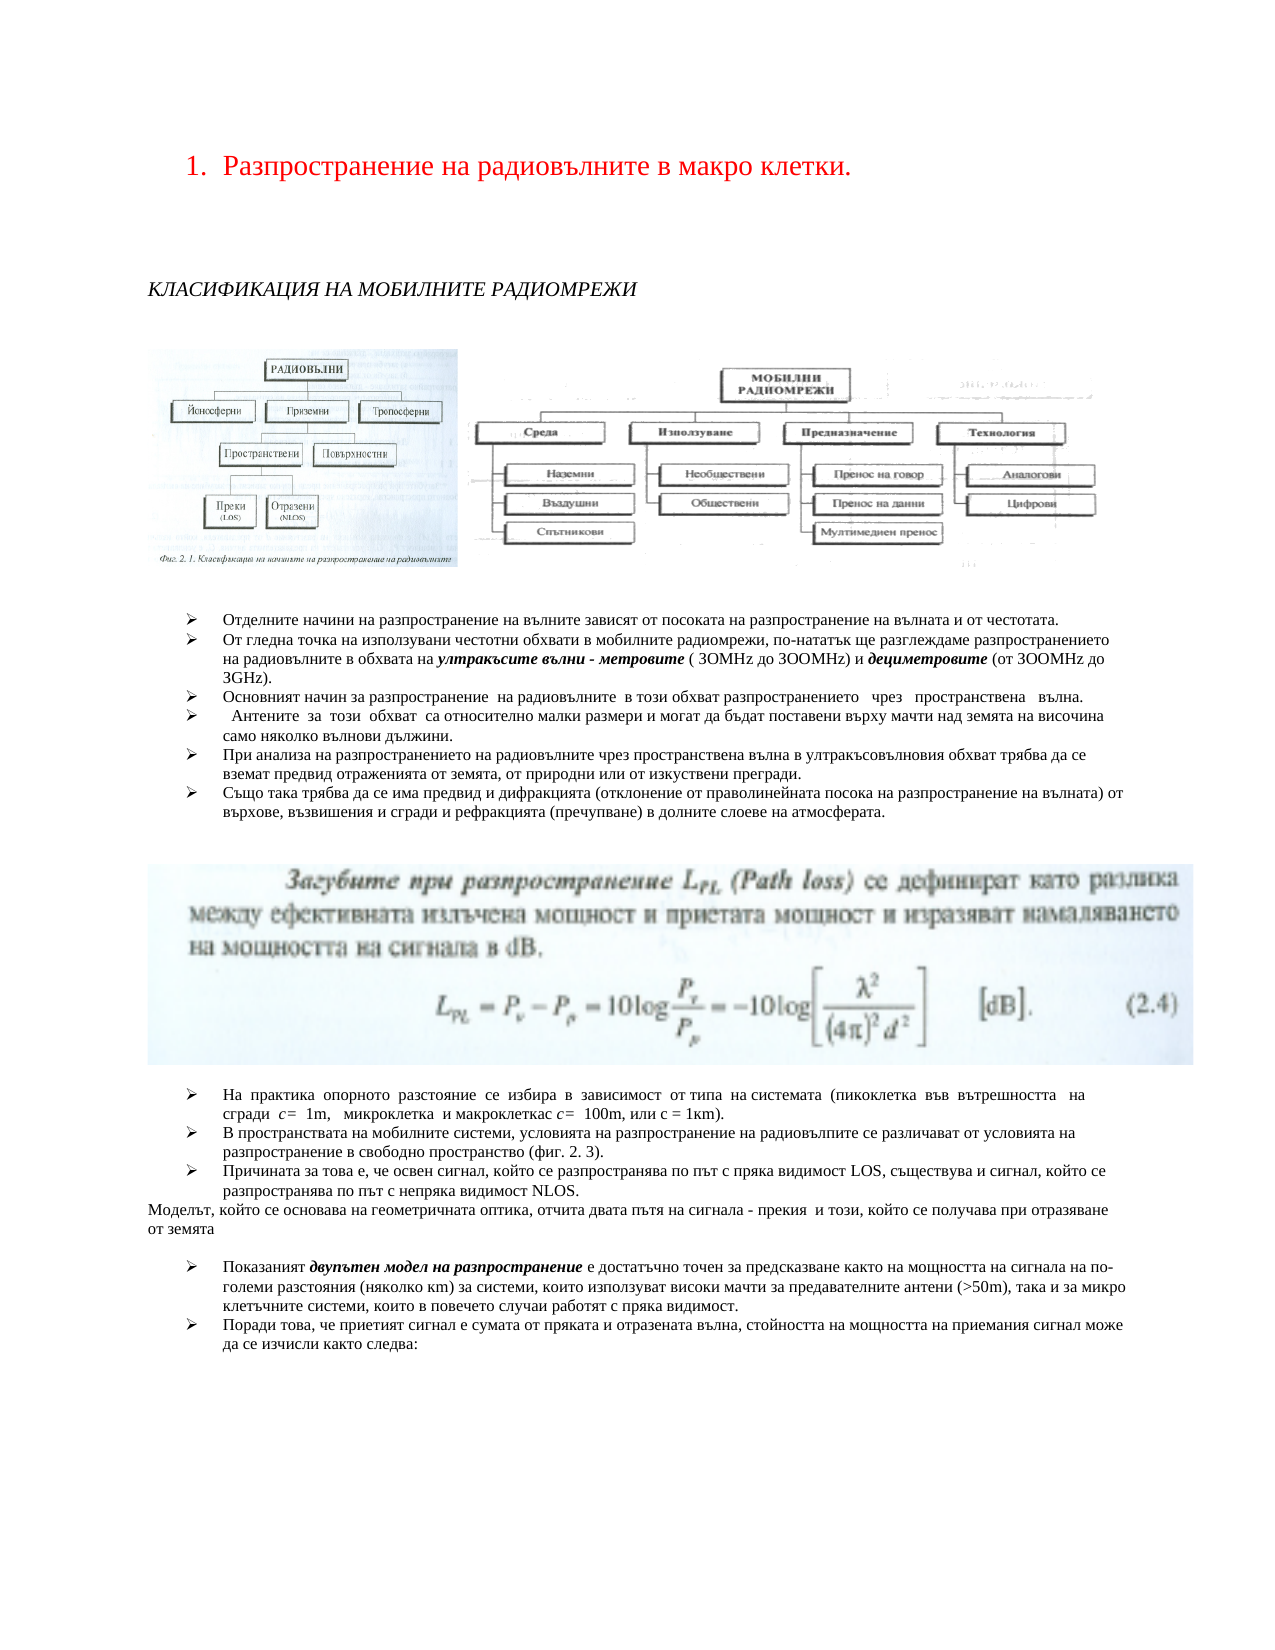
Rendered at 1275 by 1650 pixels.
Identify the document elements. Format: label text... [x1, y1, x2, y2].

list Отделните начини на разпространение на вълните зависят от посоката на разпространение на вълната и от честотата. [185, 610, 1127, 629]
list Причината за това е, че освен сигнал, който се разпространява по път с пряка видимост LOS, съществува и сигнал, който се разпространява по път с непряка видимост NLOS. [185, 1161, 1127, 1199]
list Също така трябва да се има предвид и дифракцията (отклонение от праволинейната посока на разпространение на вълната) от върхове, възвишения и сгради и рефракцията (пречупване) в долните слоеве на атмосферата. [185, 783, 1127, 821]
list Разпространение на радиовълните в макро клетки. [185, 148, 1154, 181]
picture [457, 353, 1106, 567]
list От гледна точка на използувани честотни обхвати в мобилните радиомрежи, по-нататък ще разглеждаме разпространението на радиовълните в обхвата на ултракъсите вълни - метровите ( ЗОМНz до ЗООMHz) и дециметровите (от ЗООМНz до ЗGНz). [185, 629, 1127, 687]
list Поради това, че приетият сигнал е сумата от пряката и отразената вълна, стойността на мощността на приемания сигнал може да се изчисли както следва: [185, 1315, 1127, 1353]
list В пространствата на мобилните системи, условията на разпространение на радиовълпите се различават от условията на разпространение в свободно пространство (фиг. 2. 3). [185, 1123, 1127, 1161]
list Основният начин за разпространение на радиовълните в този обхват разпространението чрез пространствена вълна. [185, 687, 1127, 706]
list На практика опорното разстояние се избира в зависимост от типа на системата (пикоклетка във вътрешността на сгради с= 1m, микроклетка и макроклеткас с= 100m, или c = 1кm). [185, 1084, 1127, 1123]
list Антените за този обхват са относително малки размери и могат да бъдат поставени върху мачти над земята на височина само няколко вълнови дължини. [185, 706, 1127, 744]
text Моделът, който се основава на геометричната оптика, отчита двата пътя на сигнала - прекия и този, който се получава при отразяване от земята [148, 1199, 1127, 1238]
list При анализа на разпространението на радиовълните чрез пространствена вълна в ултракъсовълновия обхват трябва да се вземат предвид отраженията от земята, от природни или от изкуствени прегради. [185, 744, 1127, 783]
text КЛАСИФИКАЦИЯ НА МОБИЛНИТЕ РАДИОМРЕЖИ [148, 277, 1127, 301]
list Показаният двупътен модел на разпространение е достатъчно точен за предсказване както на мощността на сигнала на по-големи разстояния (няколко кm) за системи, които използуват високи мачти за предавателните антени (>50m), така и за микро клетъчните системи, които в повечето случаи работят с пряка видимост. [185, 1257, 1127, 1315]
